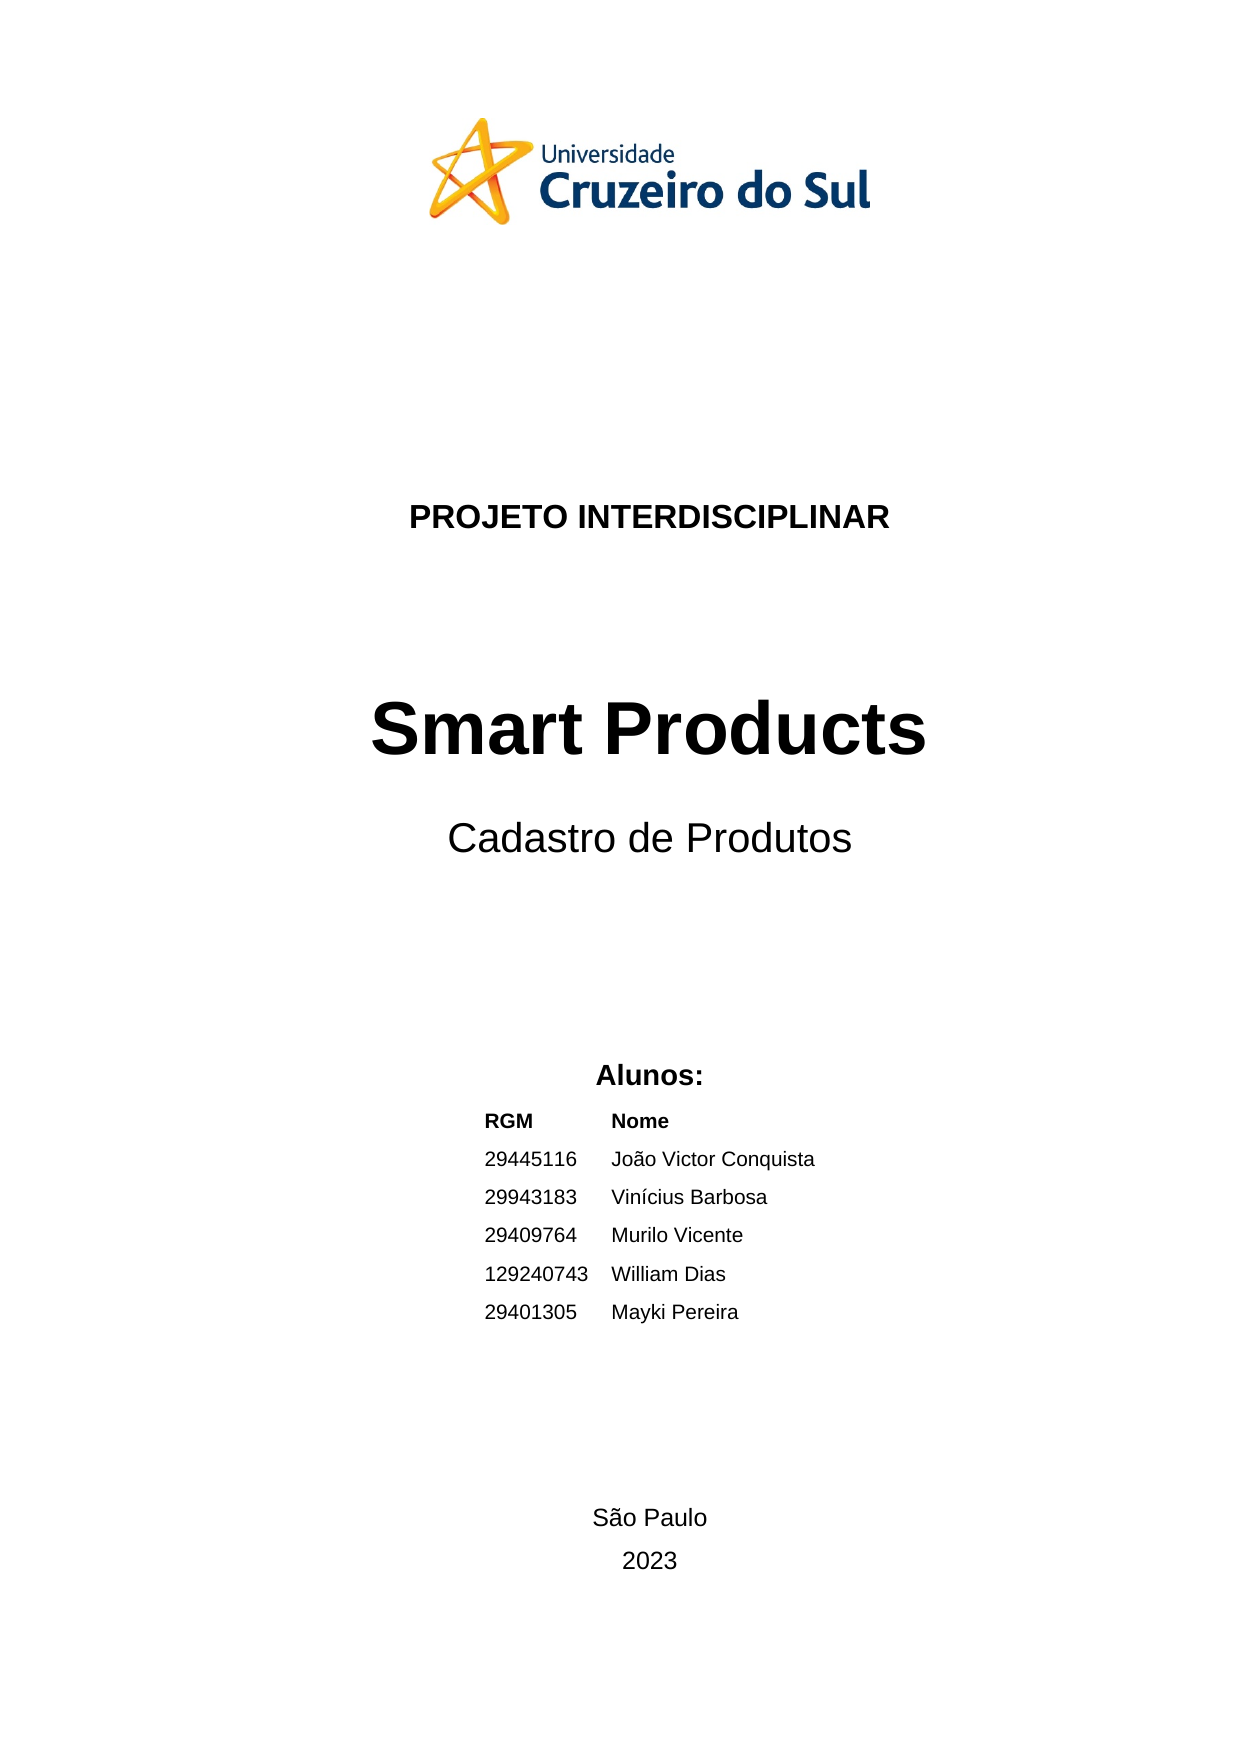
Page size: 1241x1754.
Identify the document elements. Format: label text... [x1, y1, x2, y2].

text Alunos: [177, 1058, 1122, 1092]
text Cadastro de Produtos [177, 814, 1122, 862]
text PROJETO INTERDISCIPLINAR [177, 497, 1122, 536]
table_cell 29943183 [473, 1185, 600, 1223]
picture [429, 118, 870, 225]
table_cell William Dias [600, 1261, 826, 1299]
table_cell 129240743 [473, 1261, 600, 1299]
table_cell Murilo Vicente [600, 1223, 826, 1261]
text Smart Products [177, 684, 1122, 771]
text 2023 [177, 1546, 1122, 1575]
table_header RGM [473, 1109, 600, 1147]
table_cell Mayki Pereira [600, 1300, 826, 1338]
table_cell 29409764 [473, 1223, 600, 1261]
table_cell Vinícius Barbosa [600, 1185, 826, 1223]
table_cell João Victor Conquista [600, 1147, 826, 1185]
text São Paulo [177, 1503, 1122, 1532]
table_header Nome [600, 1109, 826, 1147]
table_cell 29445116 [473, 1147, 600, 1185]
table_cell 29401305 [473, 1300, 600, 1338]
